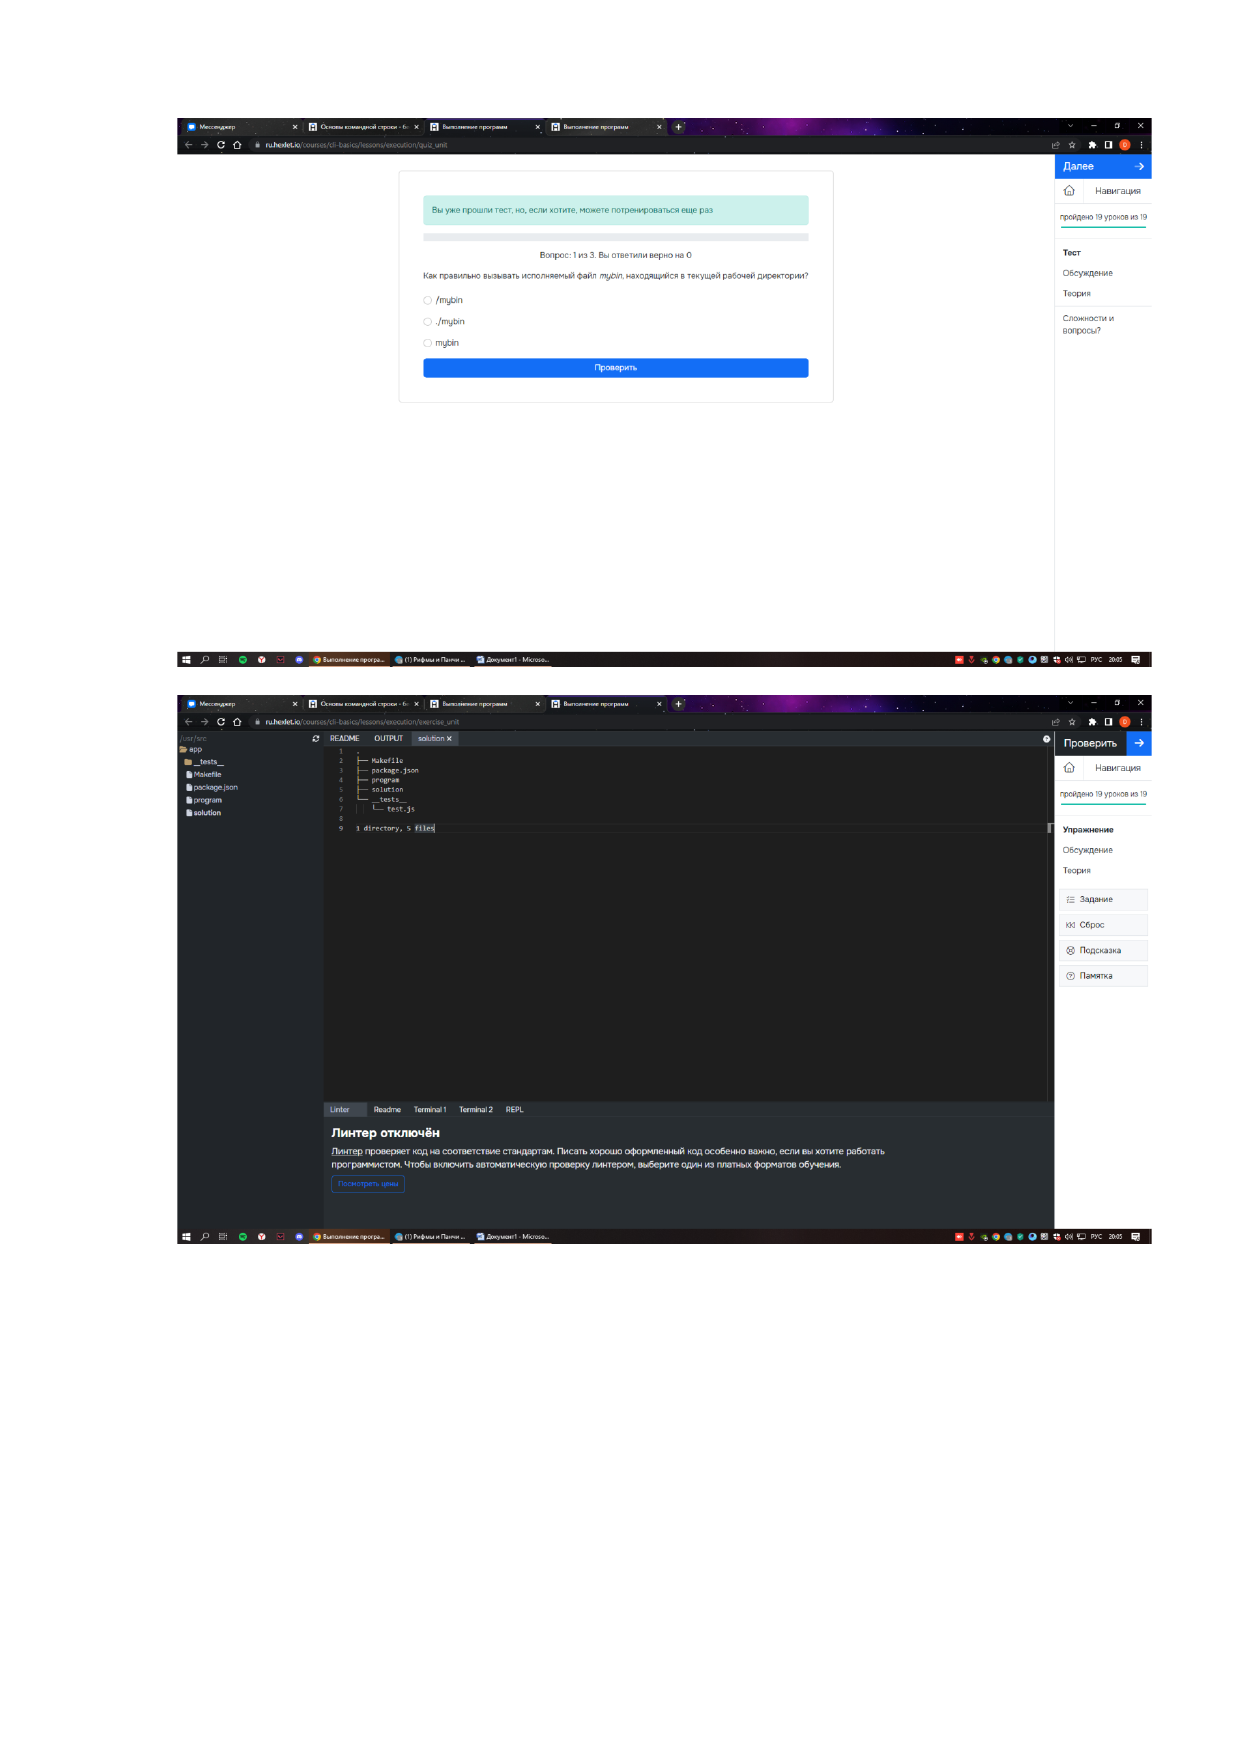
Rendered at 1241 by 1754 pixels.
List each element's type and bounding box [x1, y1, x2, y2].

picture [177, 695, 1152, 1244]
picture [177, 118, 1152, 667]
